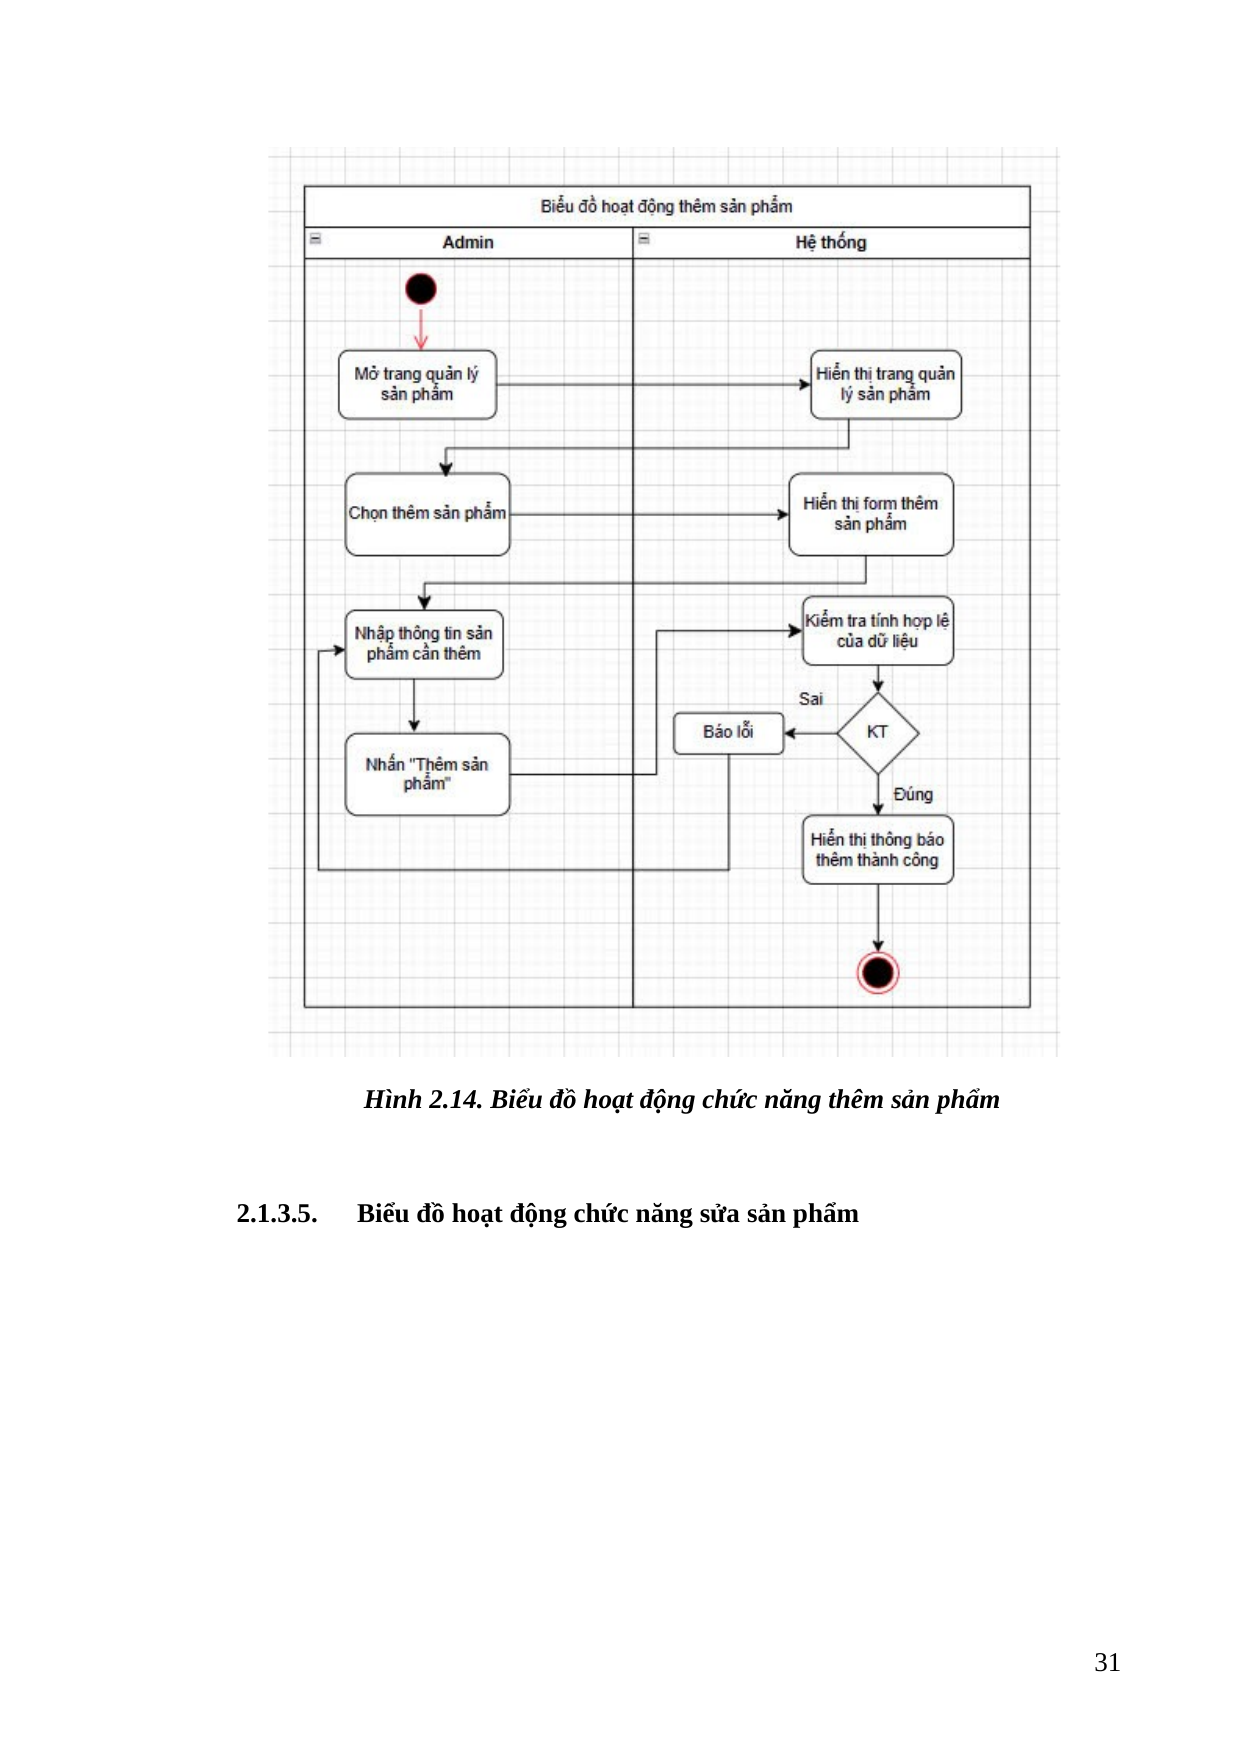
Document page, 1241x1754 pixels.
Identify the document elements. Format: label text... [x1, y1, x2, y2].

text Hình 2.14. Biểu đồ hoạt động chức năng thêm sản phẩm [244, 1083, 1122, 1114]
subtitle Biểu đồ hoạt động chức năng sửa sản phẩm [236, 1197, 1122, 1228]
picture [268, 147, 1061, 1057]
